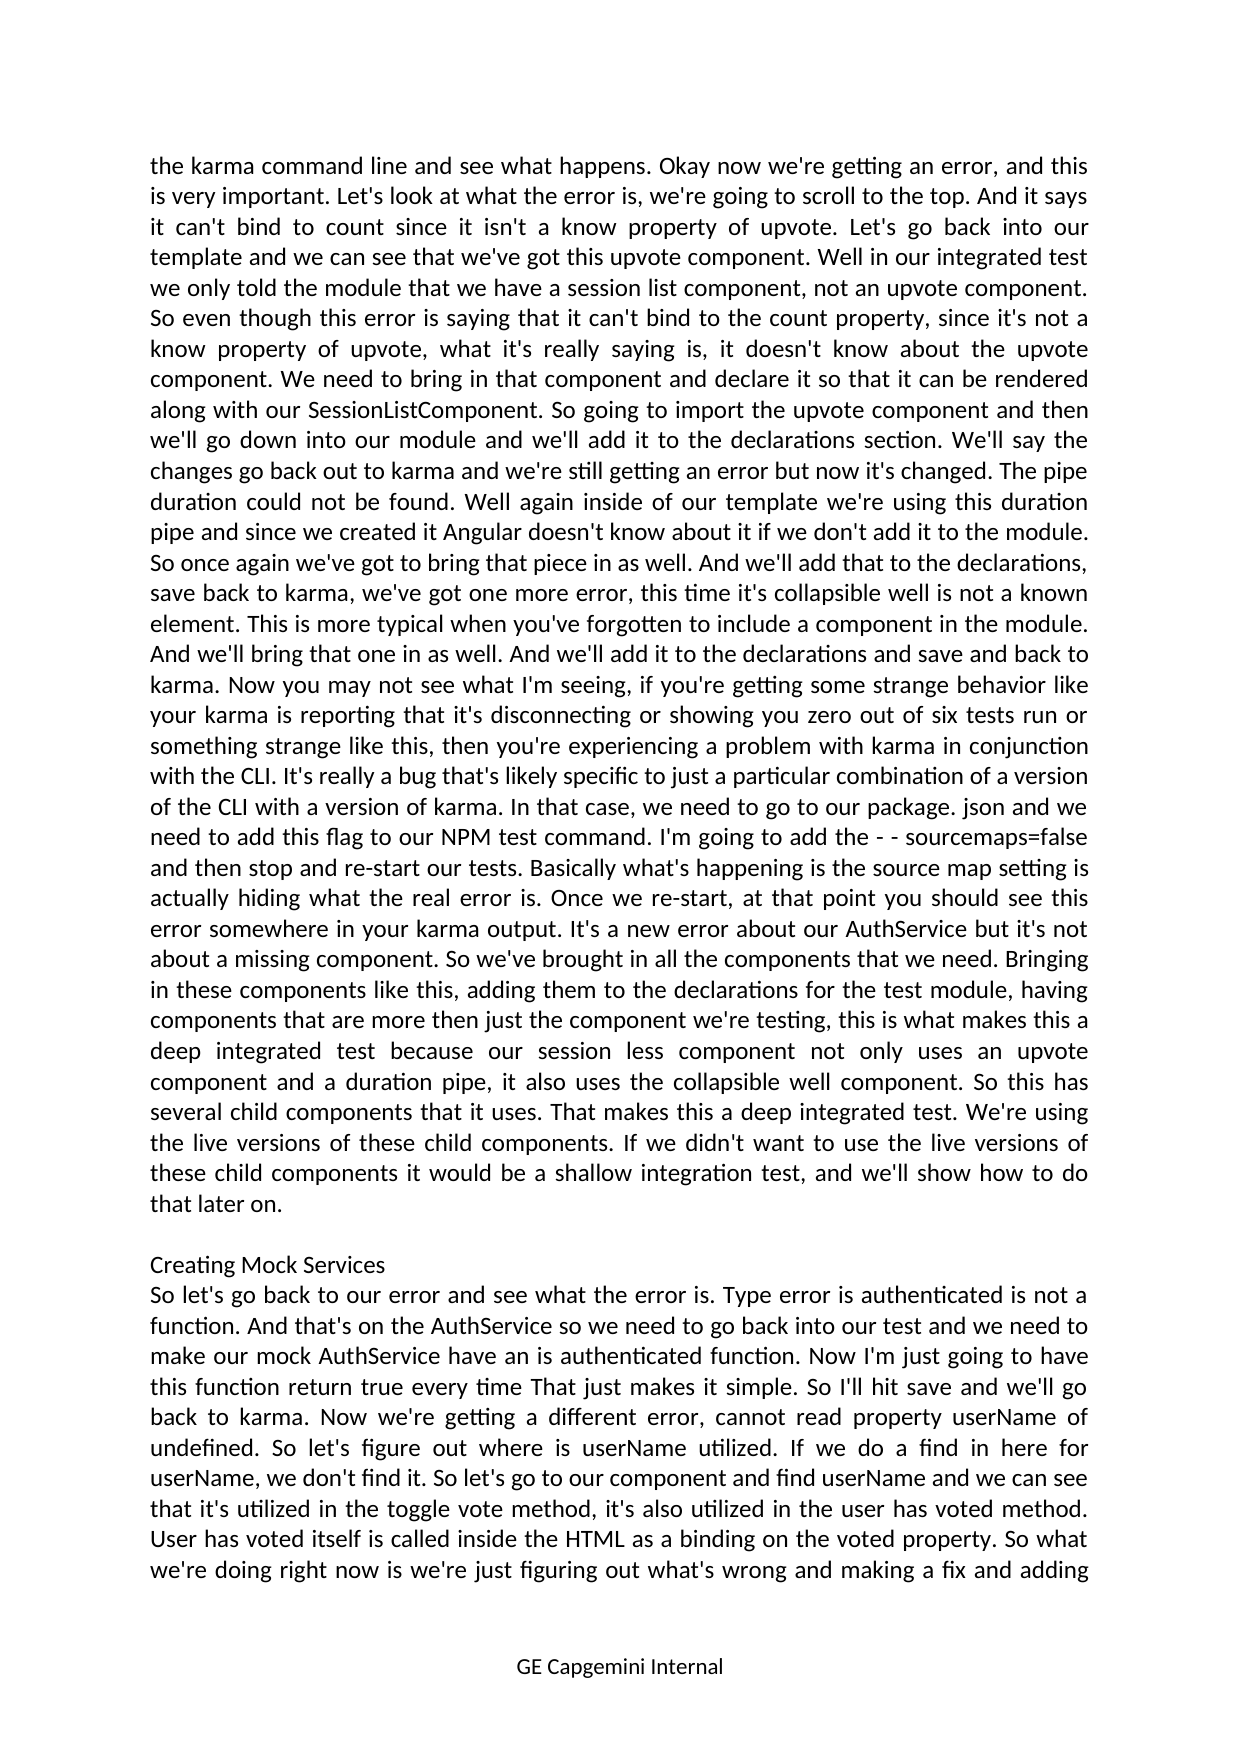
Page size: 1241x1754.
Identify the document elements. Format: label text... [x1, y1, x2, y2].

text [150, 1279, 1090, 1584]
text Creating Mock Services [150, 1249, 1090, 1279]
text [150, 150, 1090, 1218]
